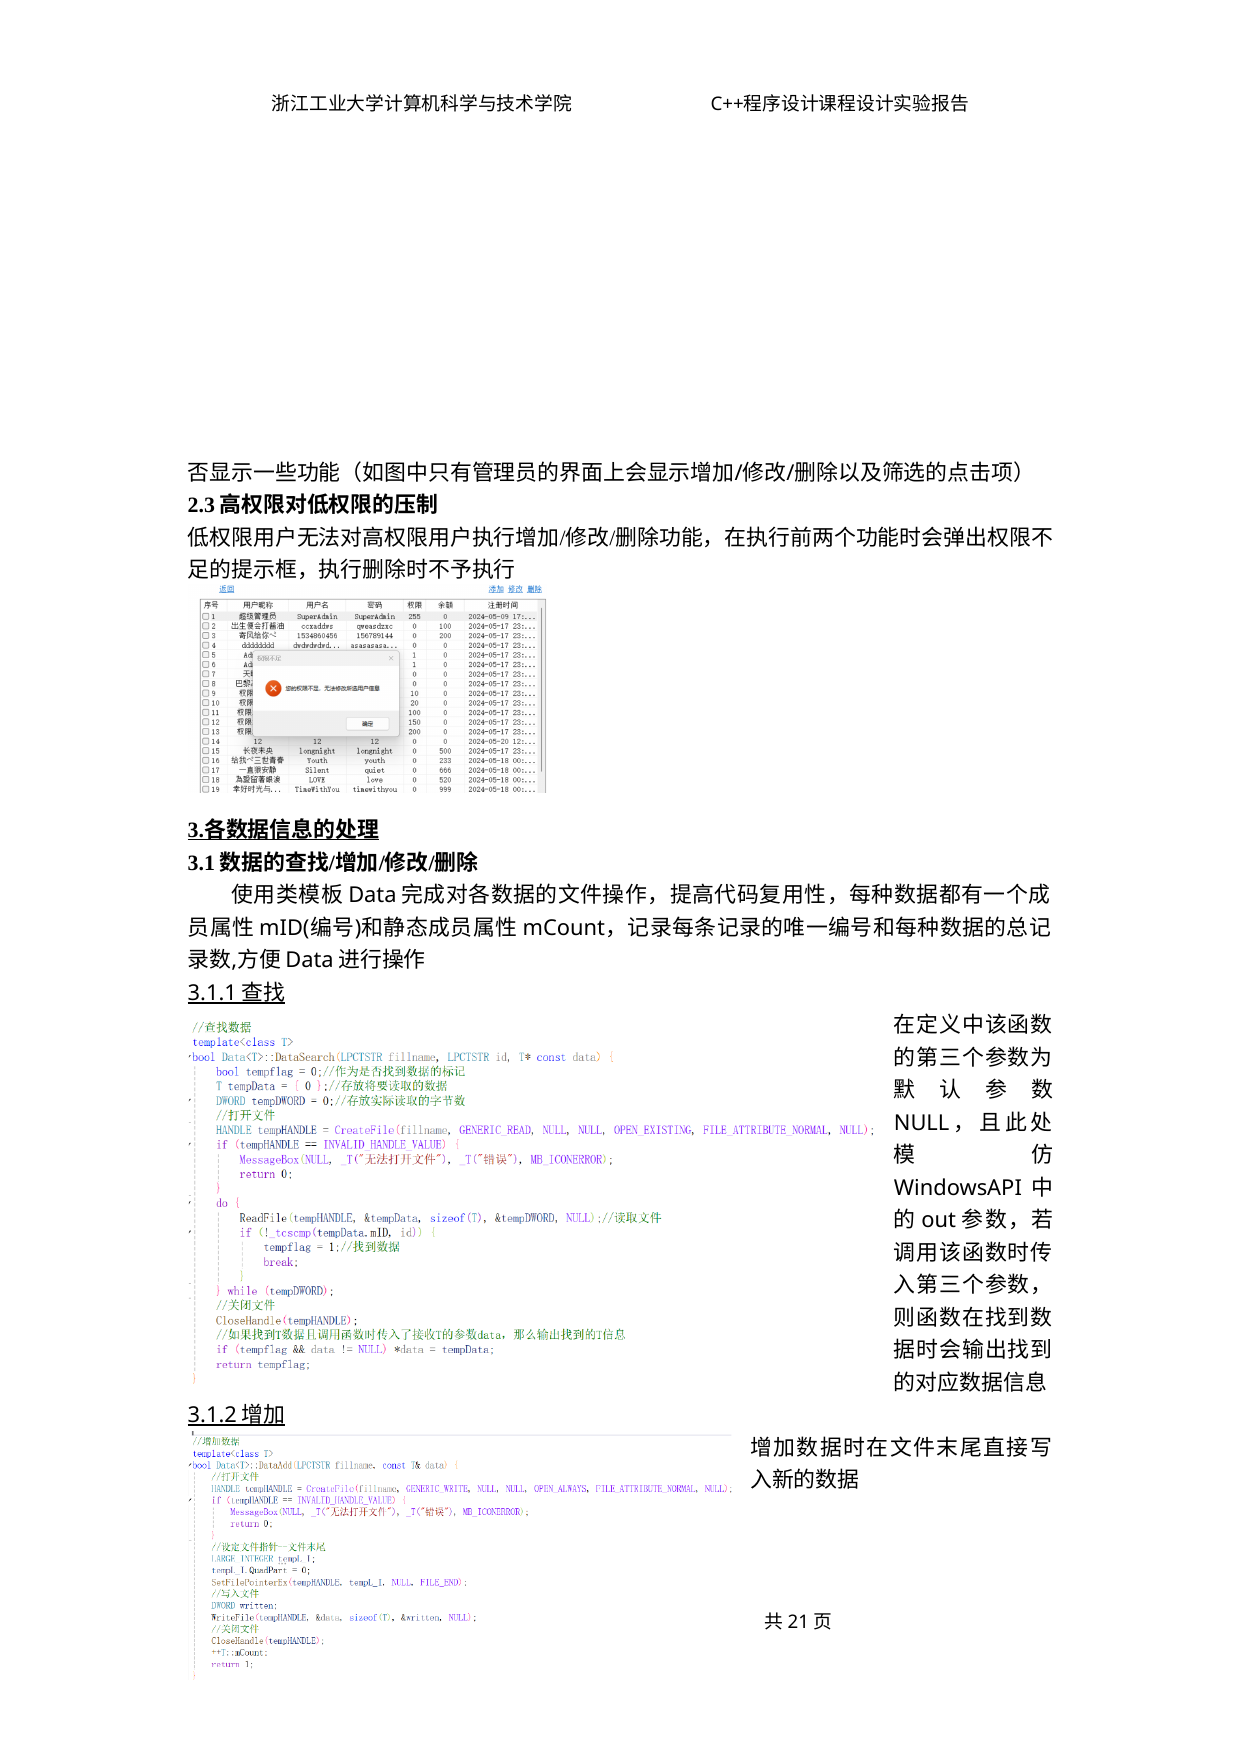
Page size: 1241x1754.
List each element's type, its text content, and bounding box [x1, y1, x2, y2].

text 低权限用户无法对高权限用户执行增加/修改/删除功能，在执行前两个功能时会弹出权限不足的提示框，执行删除时不予执行 [187, 519, 1053, 584]
picture [187, 584, 548, 793]
text 3.1.1查找 [187, 974, 1053, 1007]
text 2.3高权限对低权限的压制 [187, 487, 1053, 519]
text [187, 162, 1053, 487]
text 增加数据时在文件末尾直接写入新的数据 [187, 1429, 1053, 1494]
text 3.1数据的查找/增加/修改/删除 [187, 844, 1053, 877]
text 3.各数据信息的处理 [187, 812, 1053, 844]
text 使用类模板Data完成对各数据的文件操作，提高代码复用性，每种数据都有一个成员属性mID(编号)和静态成员属性mCount，记录每条记录的唯一编号和每种数据的总记录数,方便Data进行操作 [187, 877, 1053, 974]
picture [187, 1017, 875, 1383]
text 3.1.2增加 [187, 1397, 1053, 1429]
picture [187, 1431, 732, 1678]
